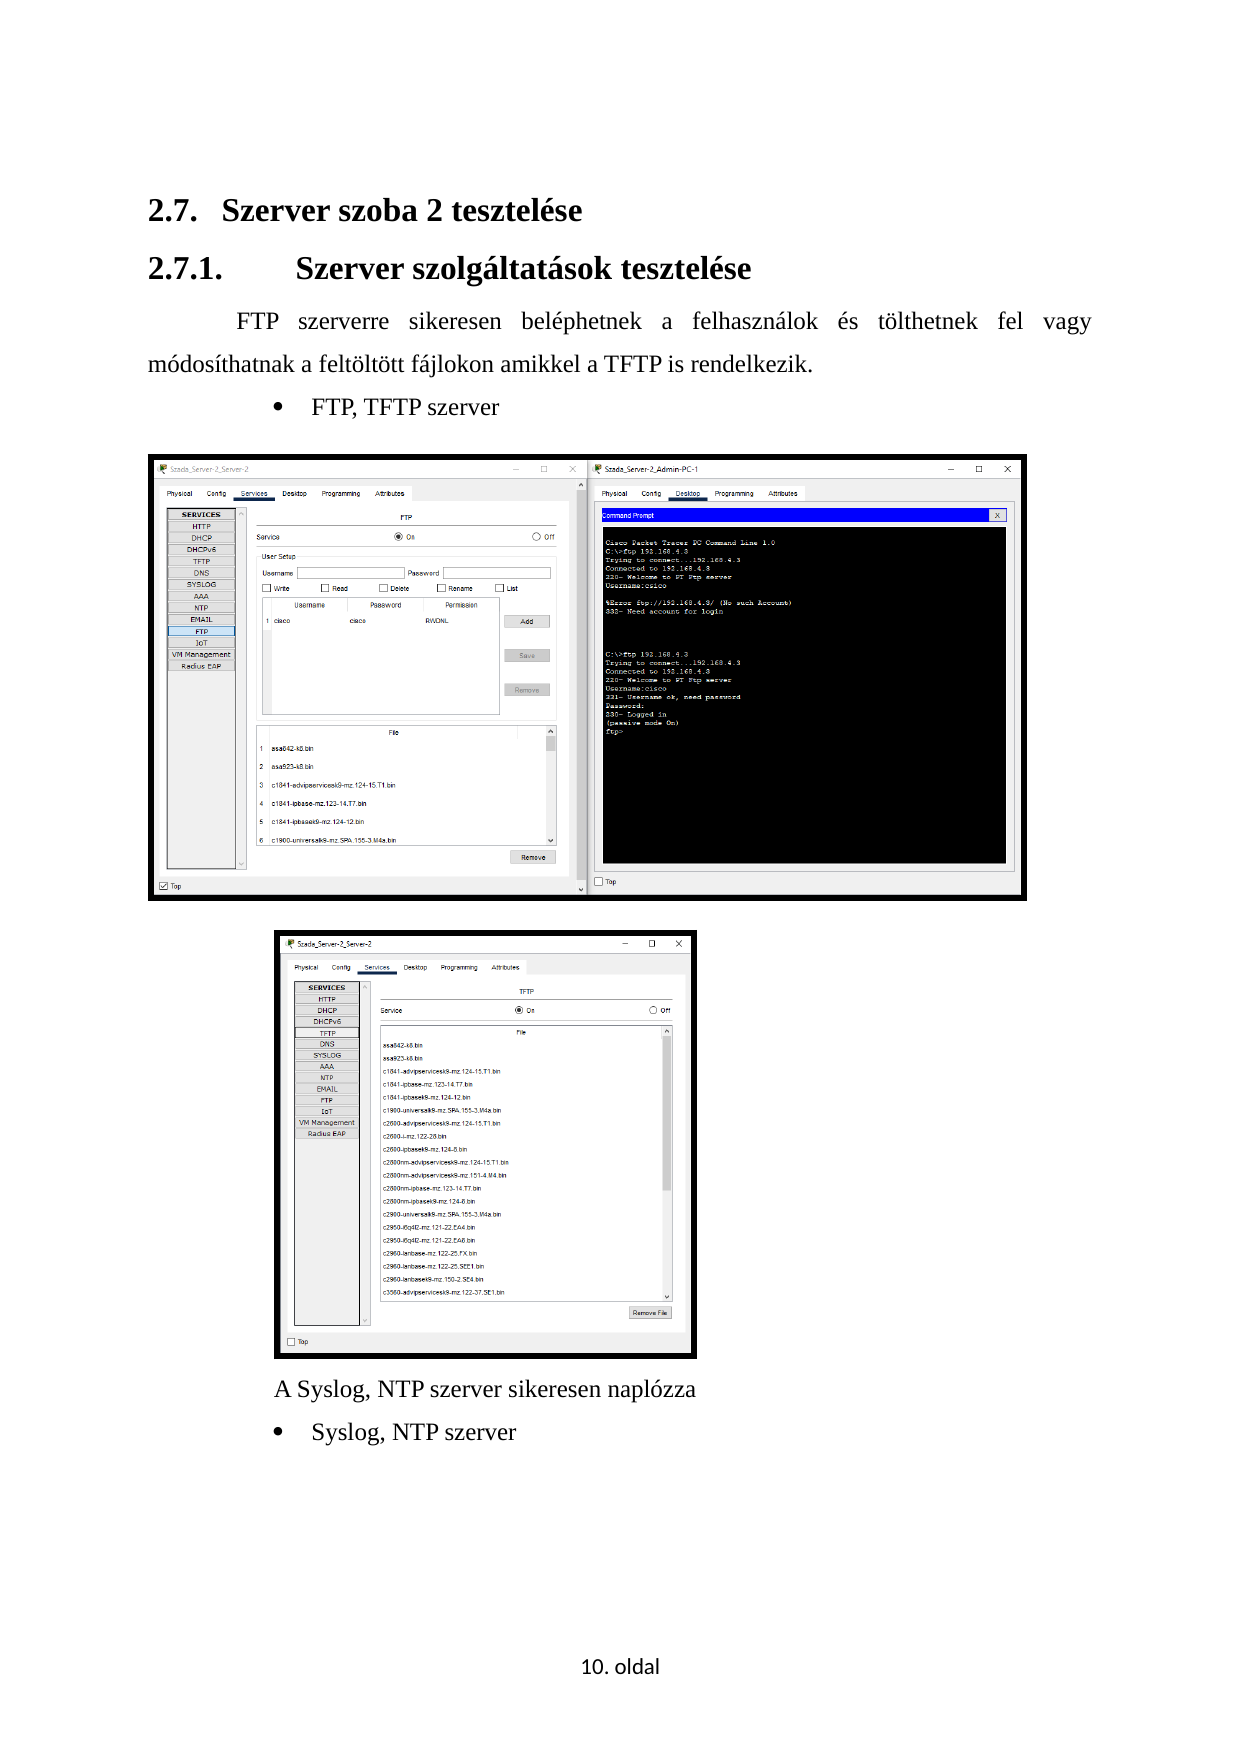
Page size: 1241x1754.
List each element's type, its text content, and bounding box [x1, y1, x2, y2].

text Szerver szolgáltatások tesztelése [148, 248, 1093, 287]
list FTP, TFTP szerver [274, 392, 1093, 421]
picture [280, 936, 691, 1353]
list Syslog, NTP szerver [274, 1417, 1093, 1446]
picture [154, 460, 1021, 895]
text Szerver szoba 2 tesztelése [148, 191, 1093, 229]
text FTP szerverre sikeresen beléphetnek a felhasználok és tölthetnek fel vagy módosíthatnak a feltöltött fájlokon amikkel a TFTP is rendelkezik. [148, 306, 1093, 378]
text A Syslog, NTP szerver sikeresen naplózza [274, 1374, 1093, 1402]
